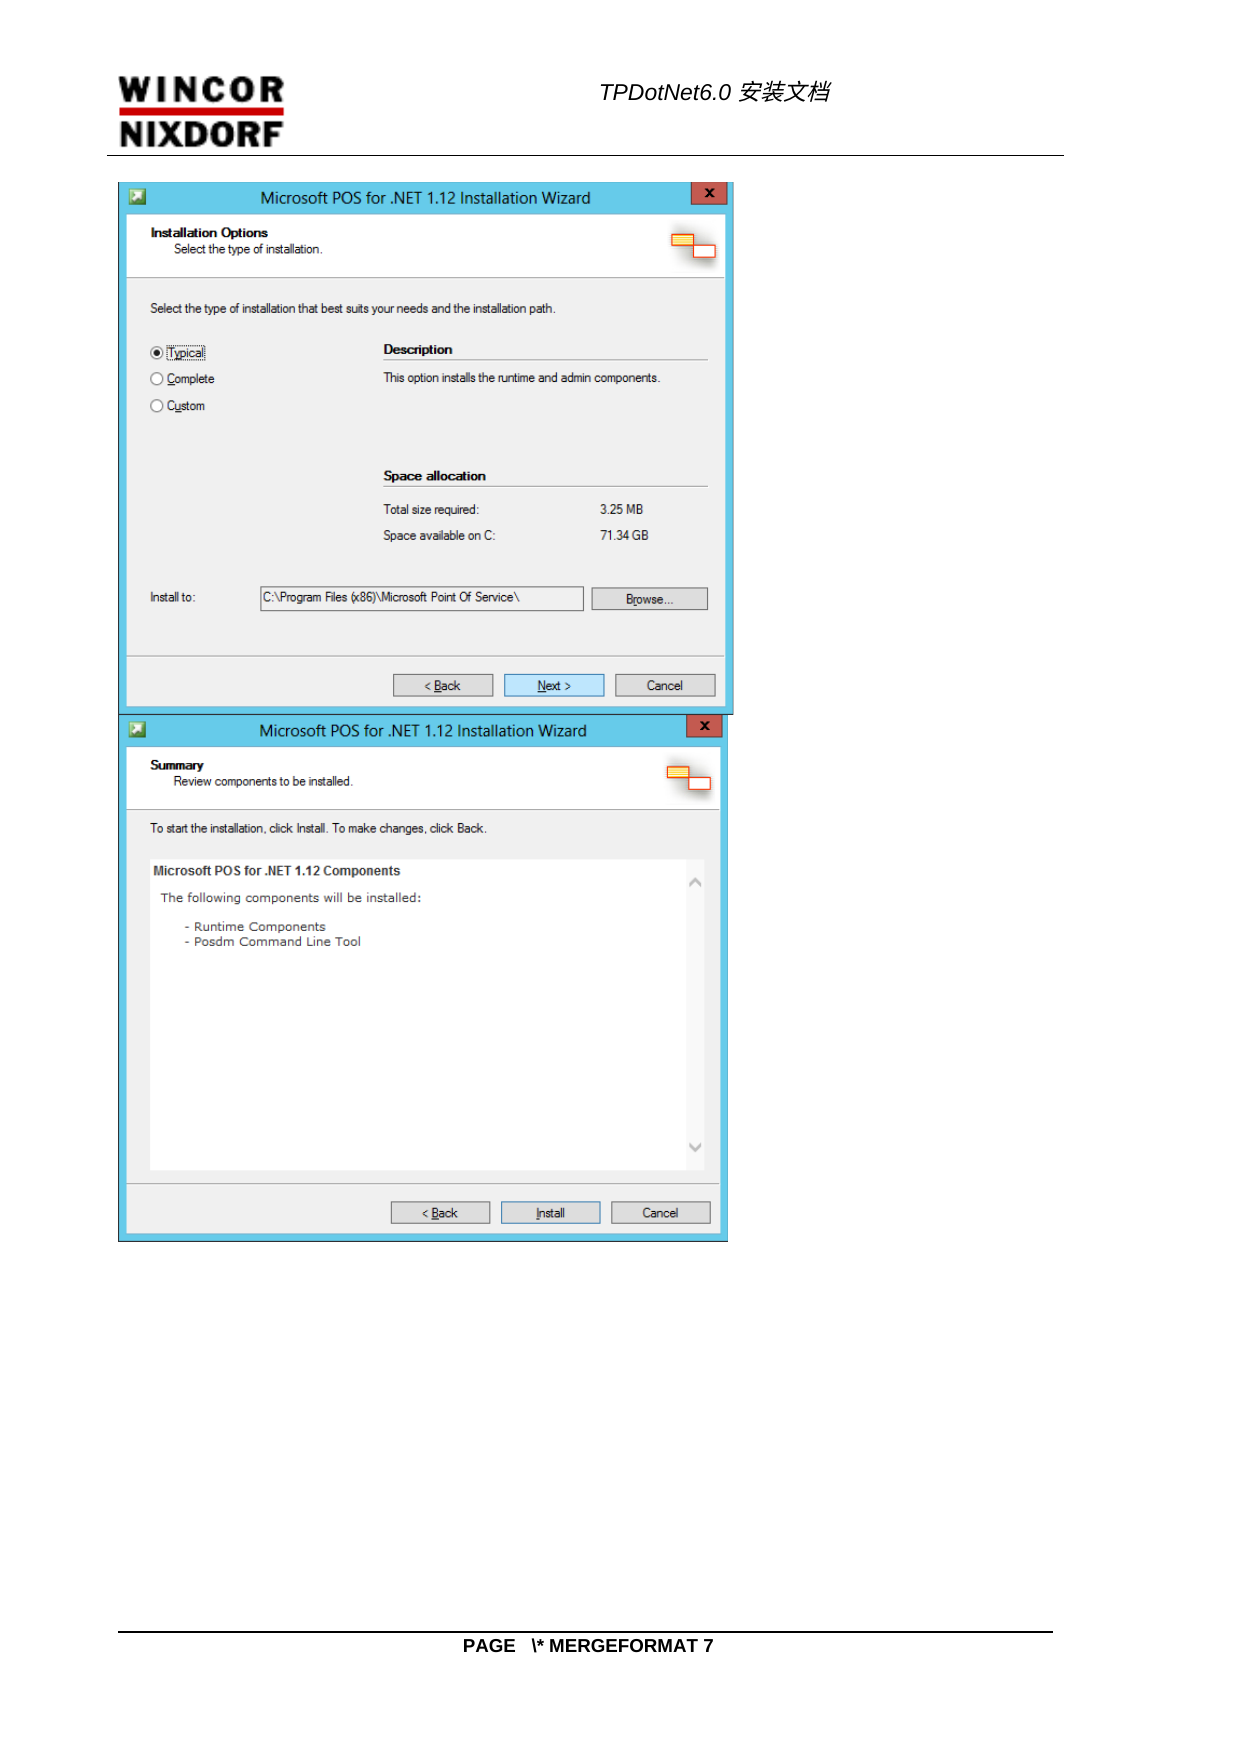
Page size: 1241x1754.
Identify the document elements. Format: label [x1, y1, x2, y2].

picture [118, 73, 288, 155]
picture [118, 182, 734, 1242]
